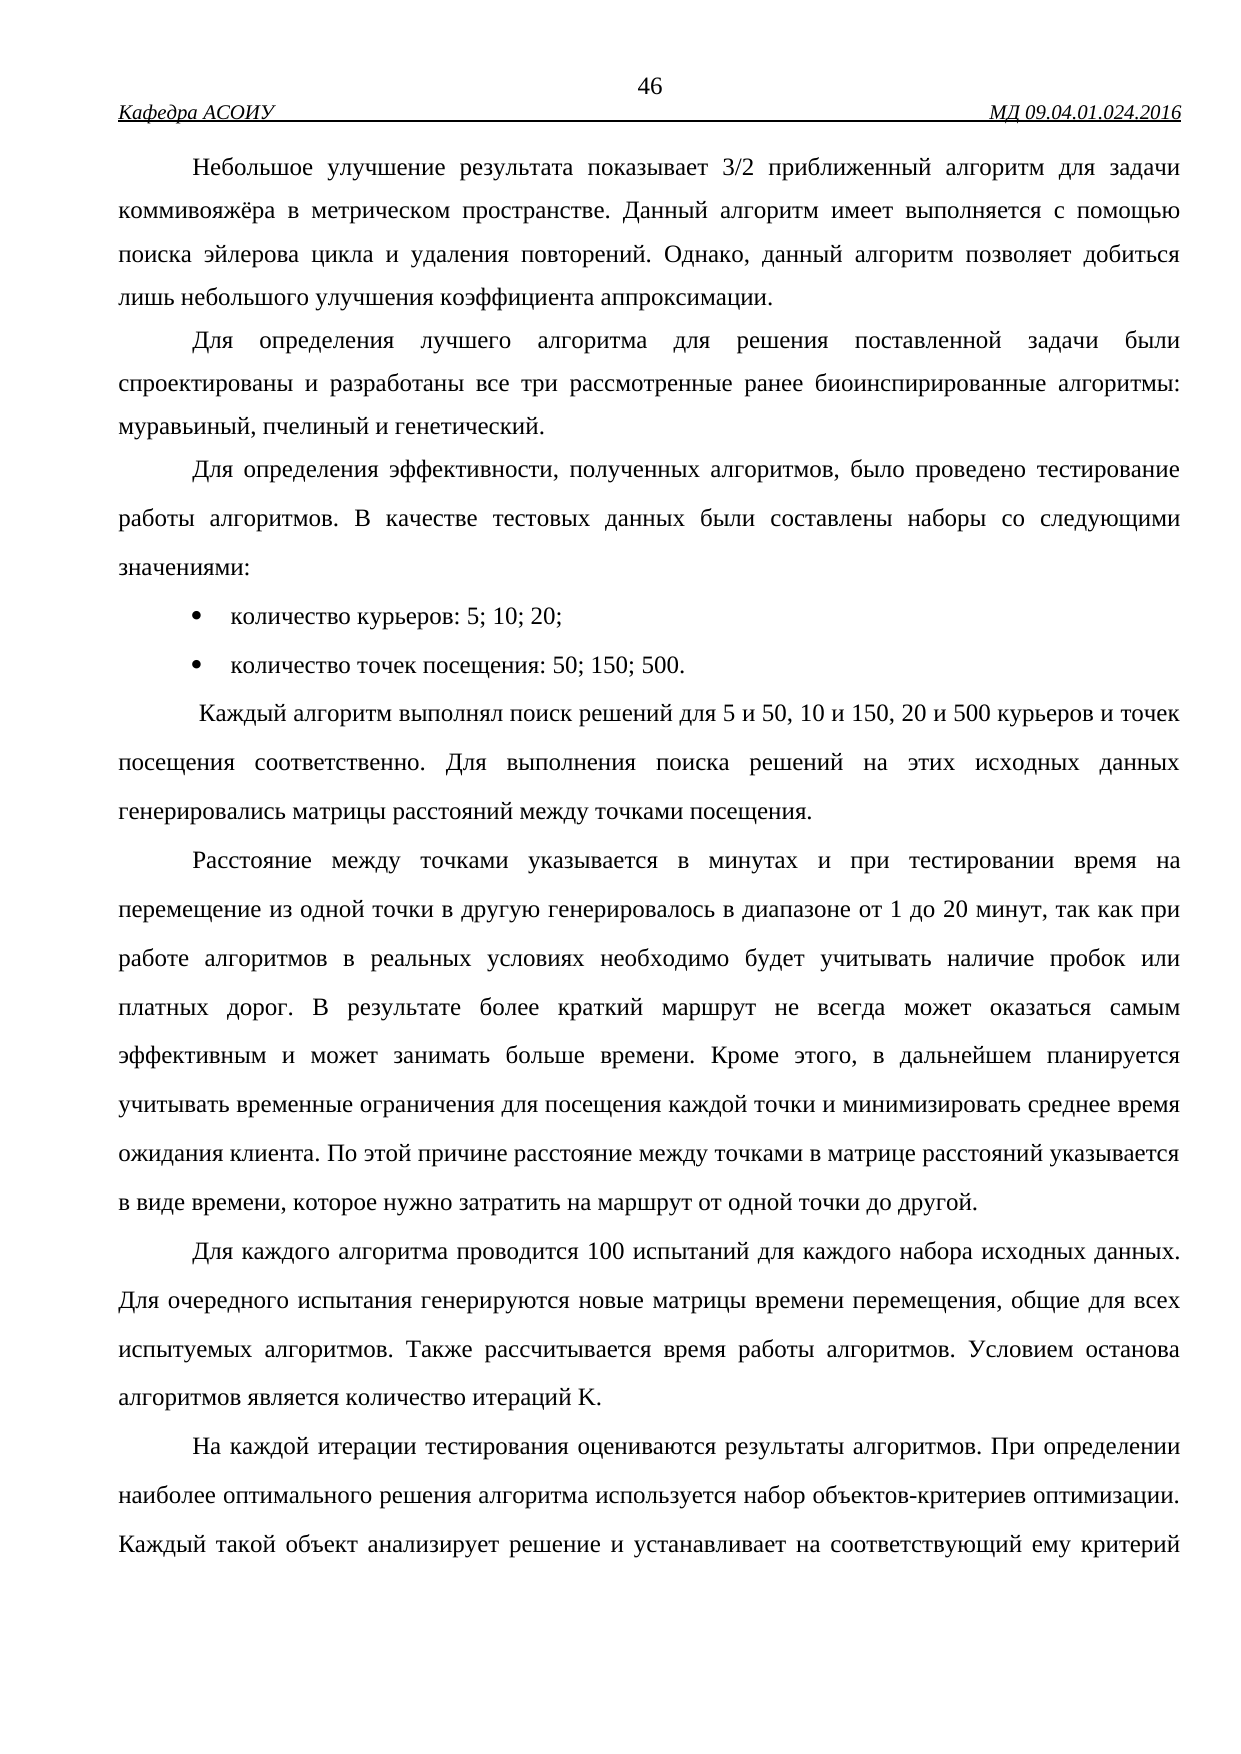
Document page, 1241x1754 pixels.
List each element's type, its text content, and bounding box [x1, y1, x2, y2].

text Для определения эффективности, полученных алгоритмов, было проведено тестирование работы алгоритмов. В качестве тестовых данных были составлены наборы со следующими значениями: [118, 454, 1181, 581]
text Небольшое улучшение результата показывает 3/2 приближенный алгоритм для задачи коммивояжёра в метрическом пространстве. Данный алгоритм имеет выполняется с помощью поиска эйлерова цикла и удаления повторений. Однако, данный алгоритм позволяет добиться лишь небольшого улучшения коэффициента аппроксимации. [118, 152, 1181, 311]
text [118, 1431, 1181, 1558]
text Каждый алгоритм выполнял поиск решений для 5 и 50, 10 и 150, 20 и 500 курьеров и точек посещения соответственно. Для выполнения поиска решений на этих исходных данных генерировались матрицы расстояний между точками посещения. [118, 698, 1181, 825]
list количество курьеров: 5; 10; 20; [192, 601, 1181, 629]
list количество точек посещения: 50; 150; 500. [192, 650, 1181, 678]
text Расстояние между точками указывается в минутах и при тестировании время на перемещение из одной точки в другую генерировалось в диапазоне от 1 до 20 минут, так как при работе алгоритмов в реальных условиях необходимо будет учитывать наличие пробок или платных дорог. В результате более краткий маршрут не всегда может оказаться самым эффективным и может занимать больше времени. Кроме этого, в дальнейшем планируется учитывать временные ограничения для посещения каждой точки и минимизировать среднее время ожидания клиента. По этой причине расстояние между точками в матрице расстояний указывается в виде времени, которое нужно затратить на маршрут от одной точки до другой. [118, 845, 1181, 1216]
text Для каждого алгоритма проводится 100 испытаний для каждого набора исходных данных. Для очередного испытания генерируются новые матрицы времени перемещения, общие для всех испытуемых алгоритмов. Также рассчитывается время работы алгоритмов. Условием останова алгоритмов является количество итераций K. [118, 1236, 1181, 1411]
text Для определения лучшего алгоритма для решения поставленной задачи были спроектированы и разработаны все три рассмотренные ранее биоинспирированные алгоритмы: муравьиный, пчелиный и генетический. [118, 325, 1181, 440]
